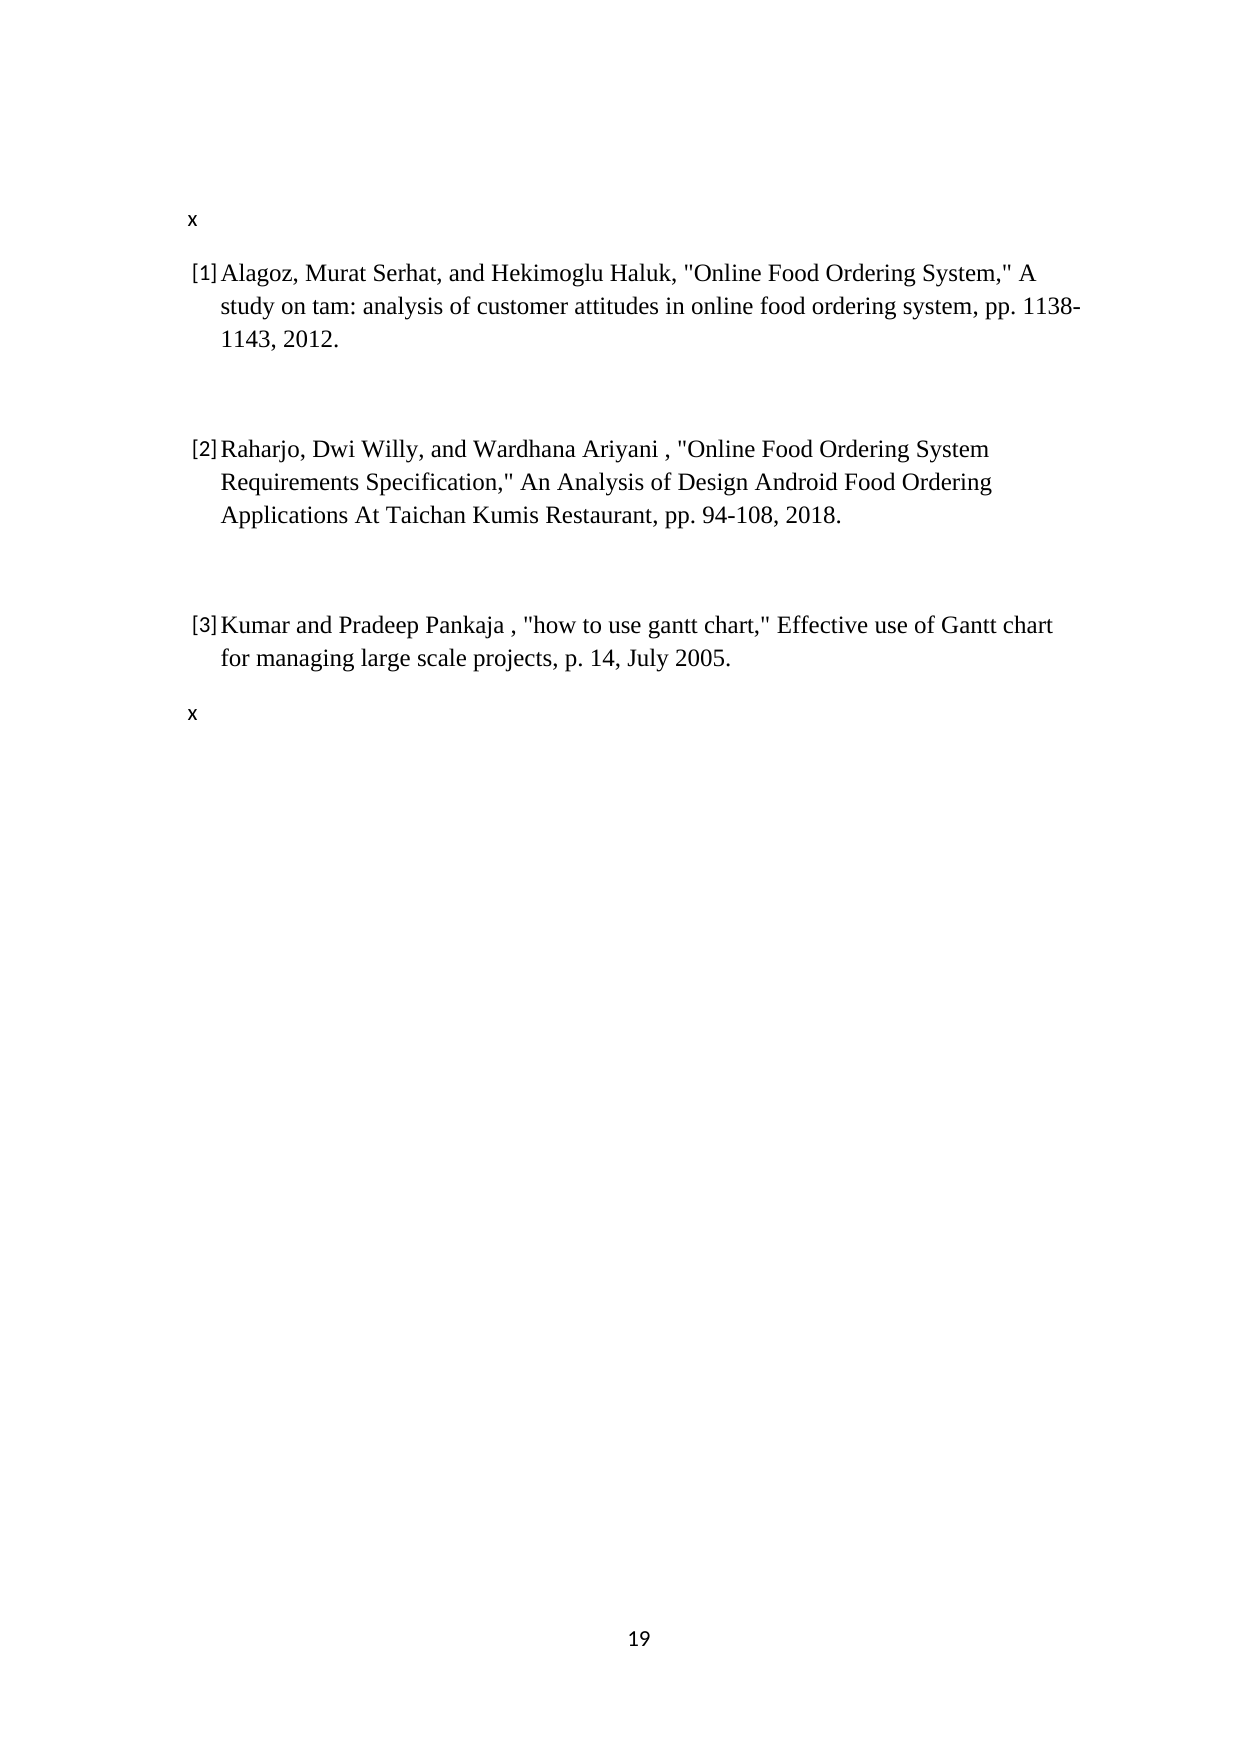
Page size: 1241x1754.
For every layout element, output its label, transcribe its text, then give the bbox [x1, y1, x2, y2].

table_cell Raharjo, Dwi Willy, and Wardhana Ariyani , "Online Food Ordering System Requirements Specification," An Analysis of Design Android Food Ordering Applications At Taichan Kumis Restaurant, pp. 94-108, 2018. [219, 433, 1089, 608]
table_header Alagoz, Murat Serhat, and Hekimoglu Haluk, "Online Food Ordering System," A study on tam: analysis of customer attitudes in online food ordering system, pp. 1138-1143, 2012. [219, 257, 1089, 433]
table_cell Kumar and Pradeep Pankaja , "how to use gantt chart," Effective use of Gantt chart for managing large scale projects, p. 14, July 2005. [219, 608, 1089, 698]
table_header [1] [186, 257, 219, 433]
table_cell [3] [186, 608, 219, 698]
text x [187, 698, 1090, 726]
table_cell [2] [186, 433, 219, 608]
text x [187, 204, 1090, 232]
